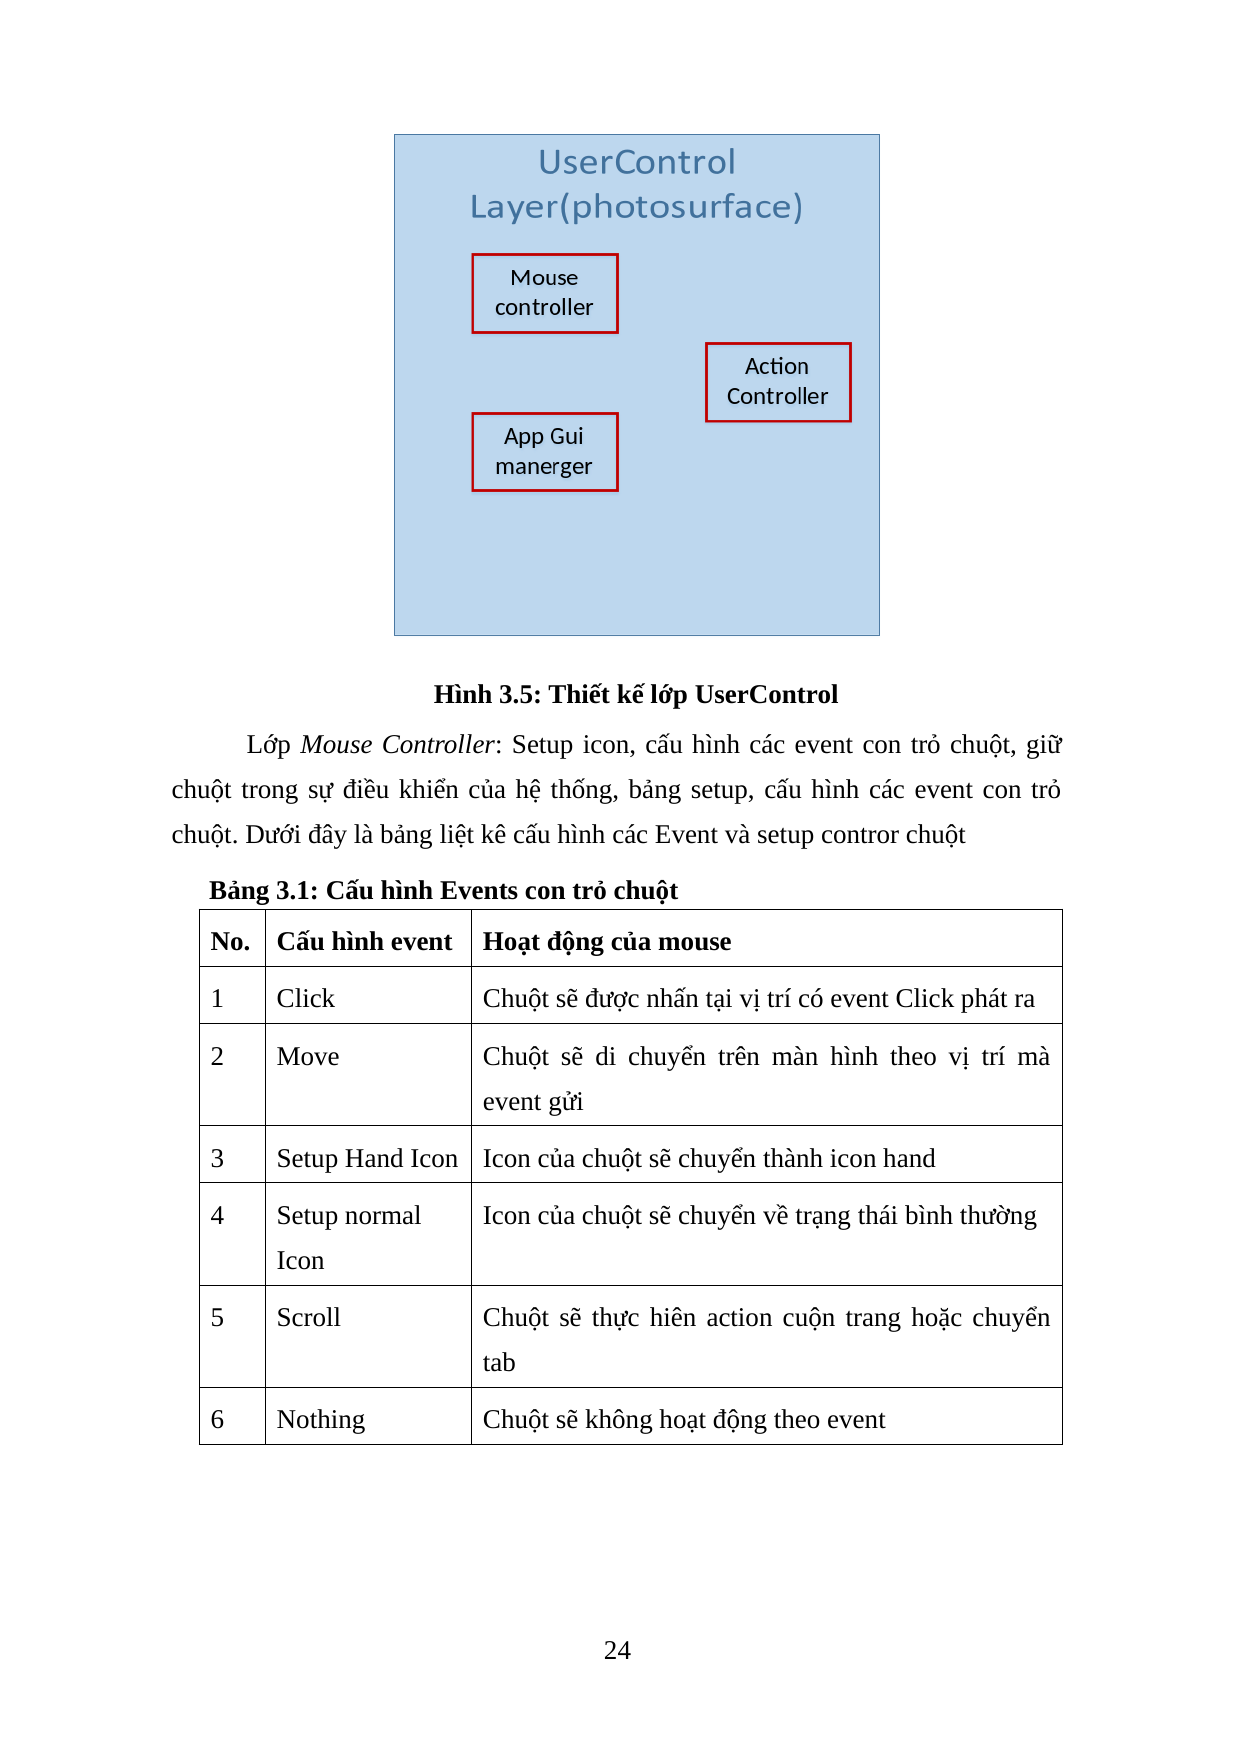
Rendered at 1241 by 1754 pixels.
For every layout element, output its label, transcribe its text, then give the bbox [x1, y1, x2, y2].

table_cell Icon của chuột sẽ chuyển thành icon hand [472, 1126, 1062, 1182]
table_cell Chuột sẽ di chuyển trên màn hình theo vị trí mà event gửi [472, 1024, 1062, 1125]
table_header Hoạt động của mouse [472, 910, 1062, 966]
table_cell Click [266, 967, 471, 1023]
text Lớp Mouse Controller: Setup icon, cấu hình các event con trỏ chuột, giữ chuột trong sự điều khiển của hệ thống, bảng setup, cấu hình các event con trỏ chuột. Dưới đây là bảng liệt kê cấu hình các Event và setup contror chuột [171, 725, 1063, 852]
table_cell 4 [200, 1183, 265, 1284]
table_cell 2 [200, 1024, 265, 1125]
table_cell 6 [200, 1388, 265, 1444]
text Hình 3.5: Thiết kế lớp UserControl [171, 675, 1063, 712]
table_cell Icon của chuột sẽ chuyển về trạng thái bình thường [472, 1183, 1062, 1284]
text Bảng 3.1: Cấu hình Events con trỏ chuột [171, 871, 1063, 908]
table_cell Scroll [266, 1286, 471, 1387]
table_header Cấu hình event [266, 910, 471, 966]
table_header No. [200, 910, 265, 966]
table_cell Move [266, 1024, 471, 1125]
table_cell Chuột sẽ không hoạt động theo event [472, 1388, 1062, 1444]
table_cell Chuột sẽ thực hiên action cuộn trang hoặc chuyển tab [472, 1286, 1062, 1387]
table_cell Setup normal Icon [266, 1183, 471, 1284]
table_cell 3 [200, 1126, 265, 1182]
table_cell 1 [200, 967, 265, 1023]
table_cell 5 [200, 1286, 265, 1387]
table_cell Chuột sẽ được nhấn tại vị trí có event Click phát ra [472, 967, 1062, 1023]
table_cell Nothing [266, 1388, 471, 1444]
table_cell Setup Hand Icon [266, 1126, 471, 1182]
